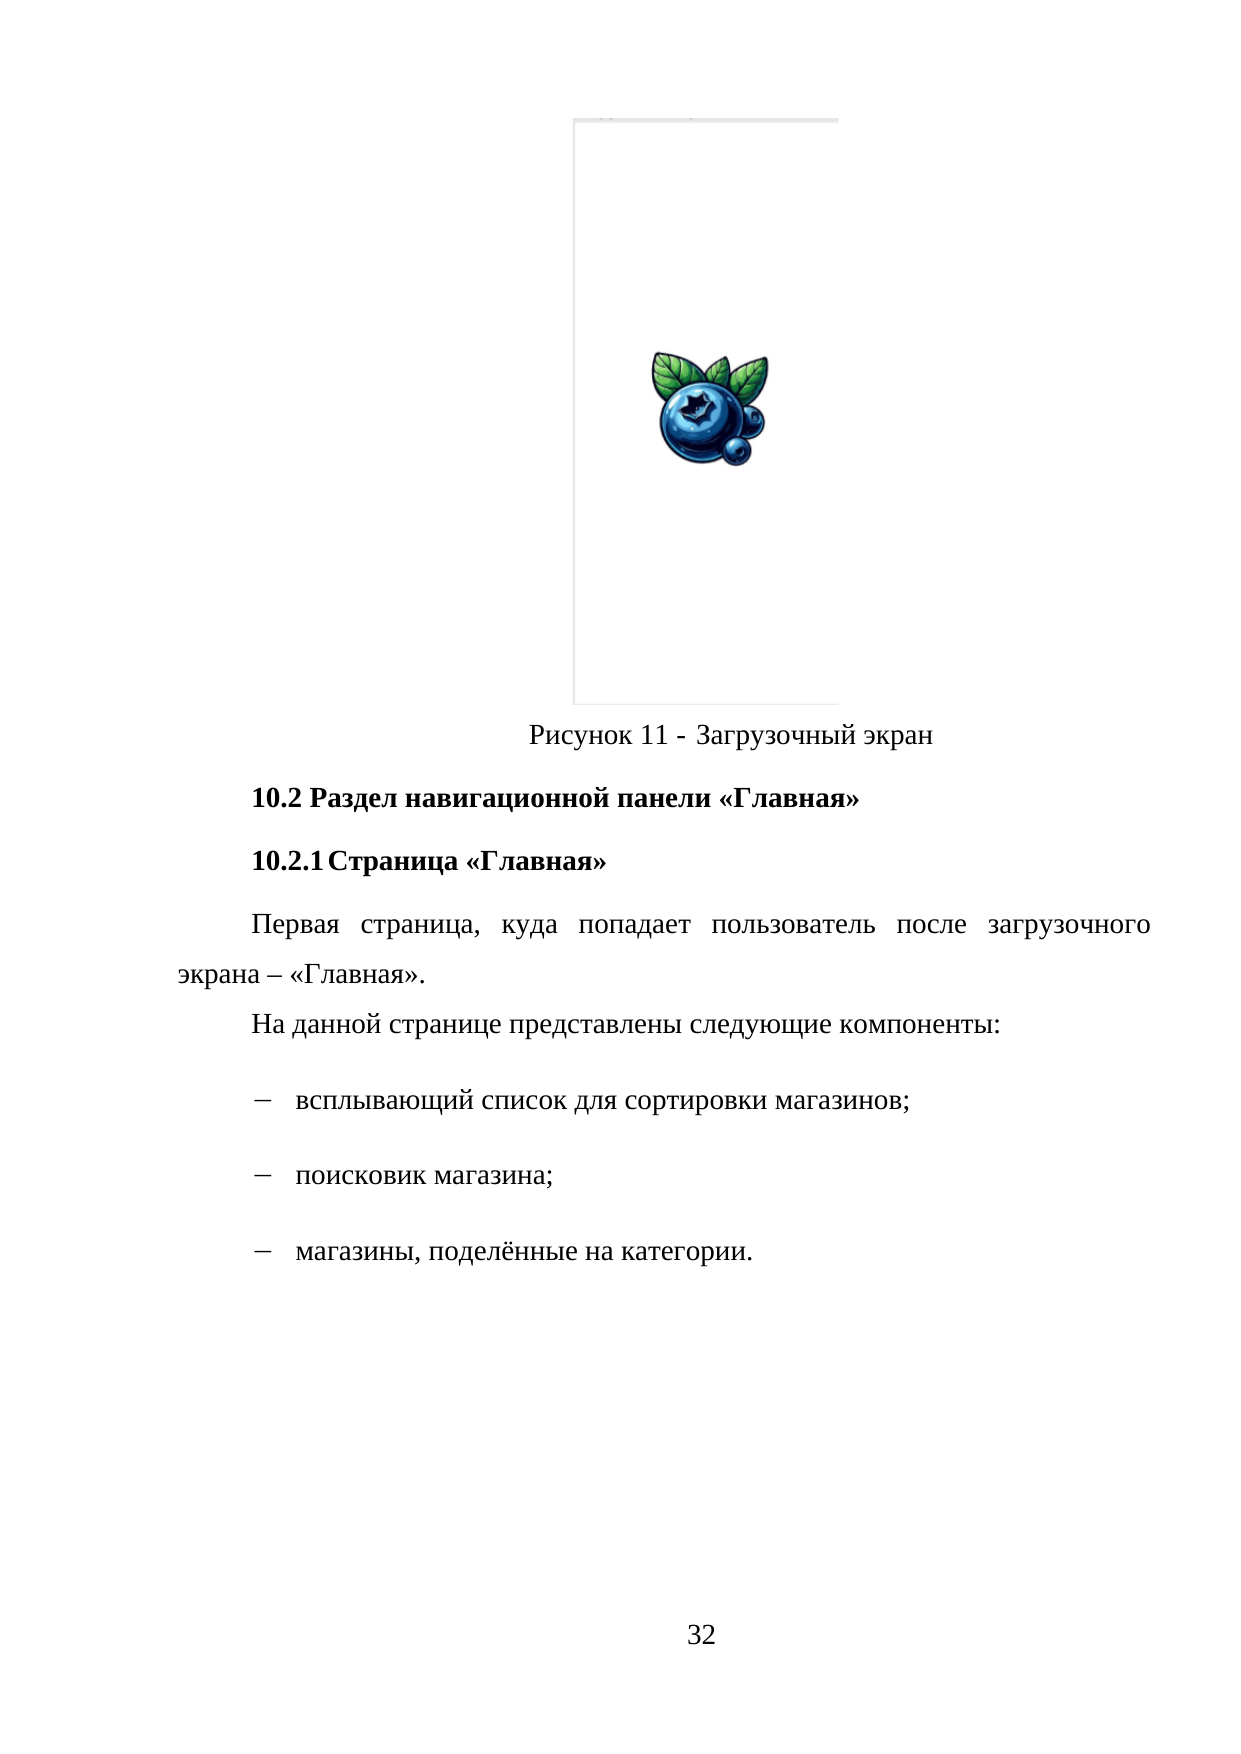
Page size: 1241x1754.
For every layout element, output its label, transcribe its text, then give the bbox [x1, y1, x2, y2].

text Раздел навигационной панели «Главная» [251, 780, 1152, 814]
text магазины, поделённые на категории. [251, 1233, 1152, 1266]
text Загрузочный экран [310, 717, 1152, 751]
text Страница «Главная» [251, 843, 1152, 877]
text поисковик магазина; [251, 1157, 1152, 1191]
text всплывающий список для сортировки магазинов; [251, 1082, 1152, 1115]
text На данной странице представлены следующие компоненты: [177, 1006, 1152, 1040]
text Первая страница, куда попадает пользователь после загрузочного экрана – «Главная». [177, 906, 1152, 990]
picture [572, 118, 839, 705]
